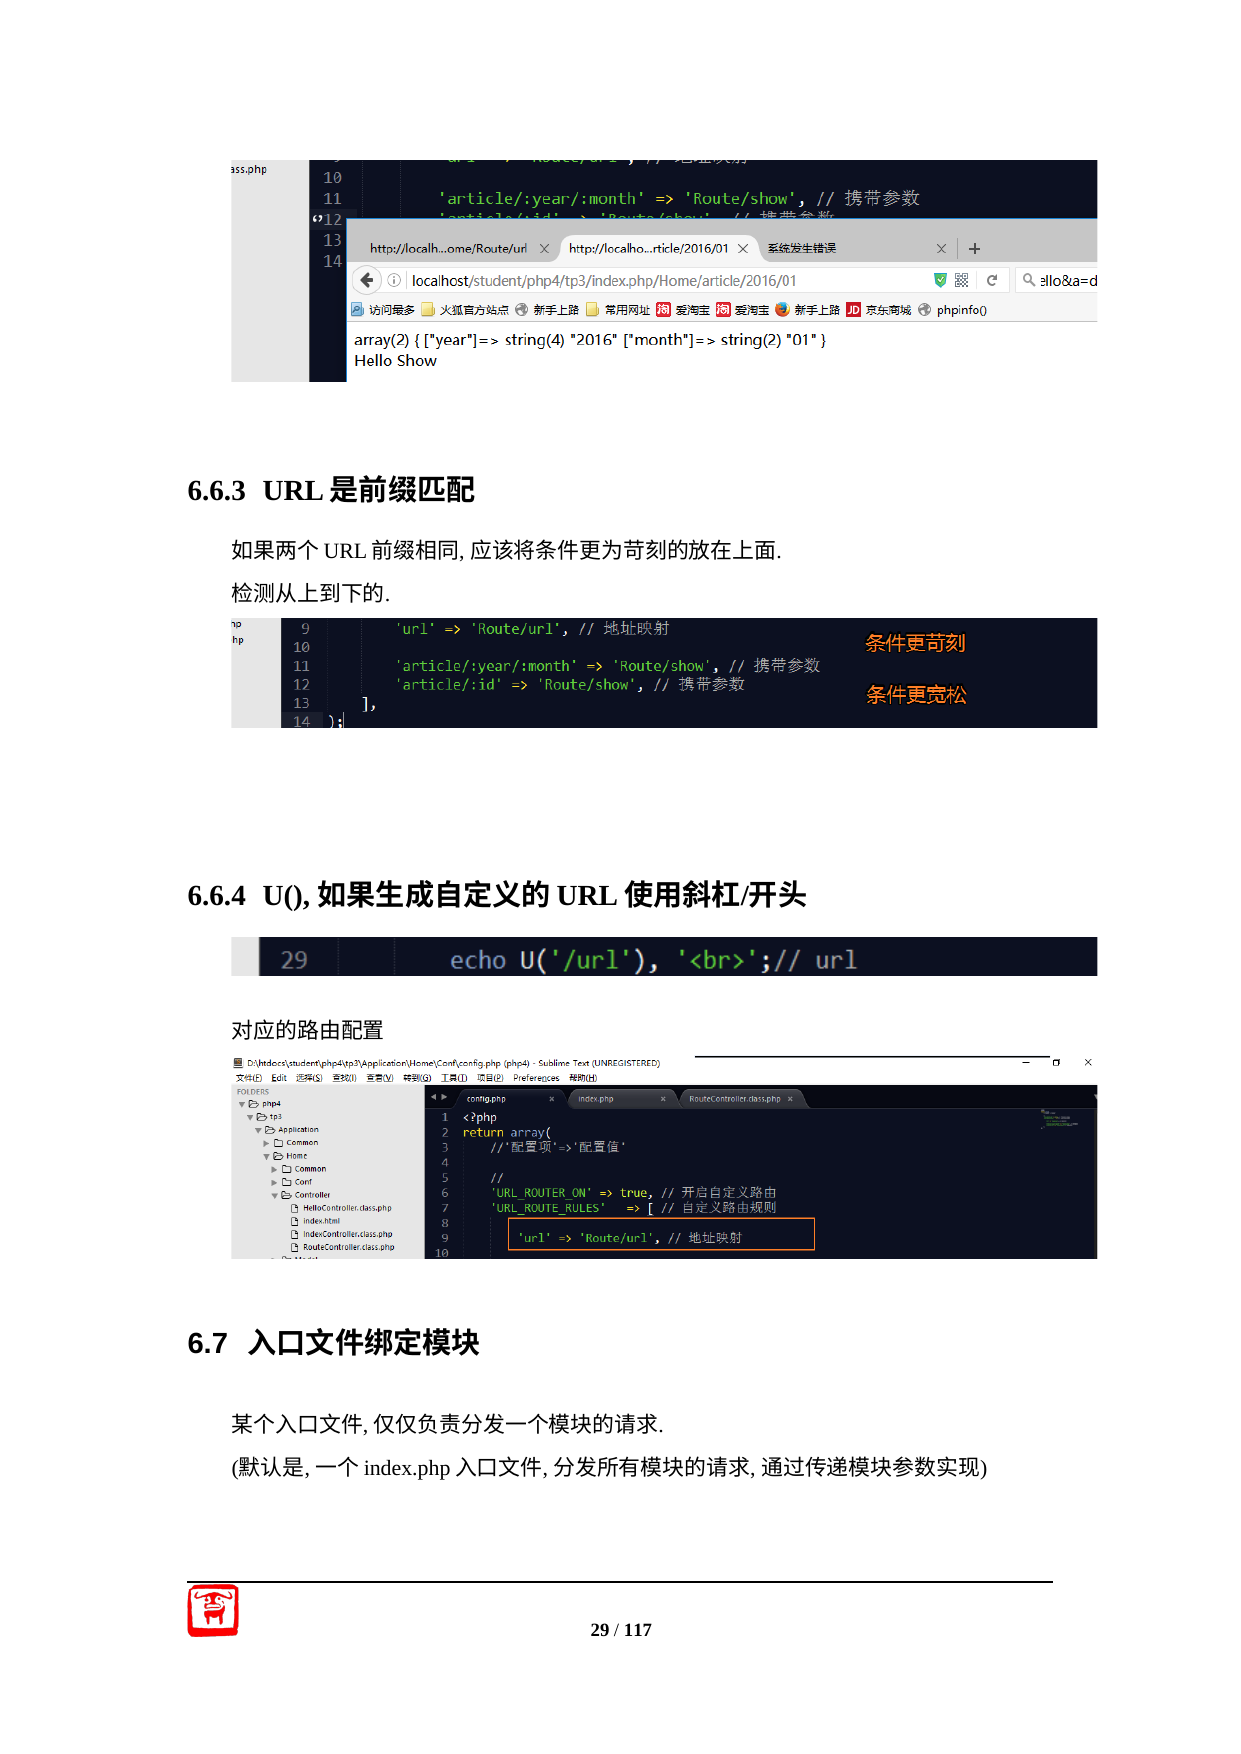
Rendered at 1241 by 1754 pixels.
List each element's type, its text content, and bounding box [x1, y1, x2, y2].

text 检测从上到下的. [187, 576, 1053, 608]
text (默认是, 一个index.php入口文件, 分发所有模块的请求, 通过传递模块参数实现) [187, 1450, 1053, 1482]
text 某个入口文件, 仅仅负责分发一个模块的请求. [187, 1407, 1053, 1439]
picture [187, 1584, 239, 1637]
text 对应的路由配置 [187, 1013, 1053, 1045]
picture [231, 618, 1098, 728]
picture [231, 1055, 1098, 1259]
subtitle U(), 如果生成自定义的URL使用斜杠/开头 [187, 860, 1053, 925]
picture [231, 937, 1098, 976]
subtitle URL是前缀匹配 [187, 456, 1053, 521]
picture [231, 160, 1098, 382]
subtitle 入口文件绑定模块 [187, 1308, 1053, 1373]
text 如果两个URL前缀相同, 应该将条件更为苛刻的放在上面. [187, 533, 1053, 566]
